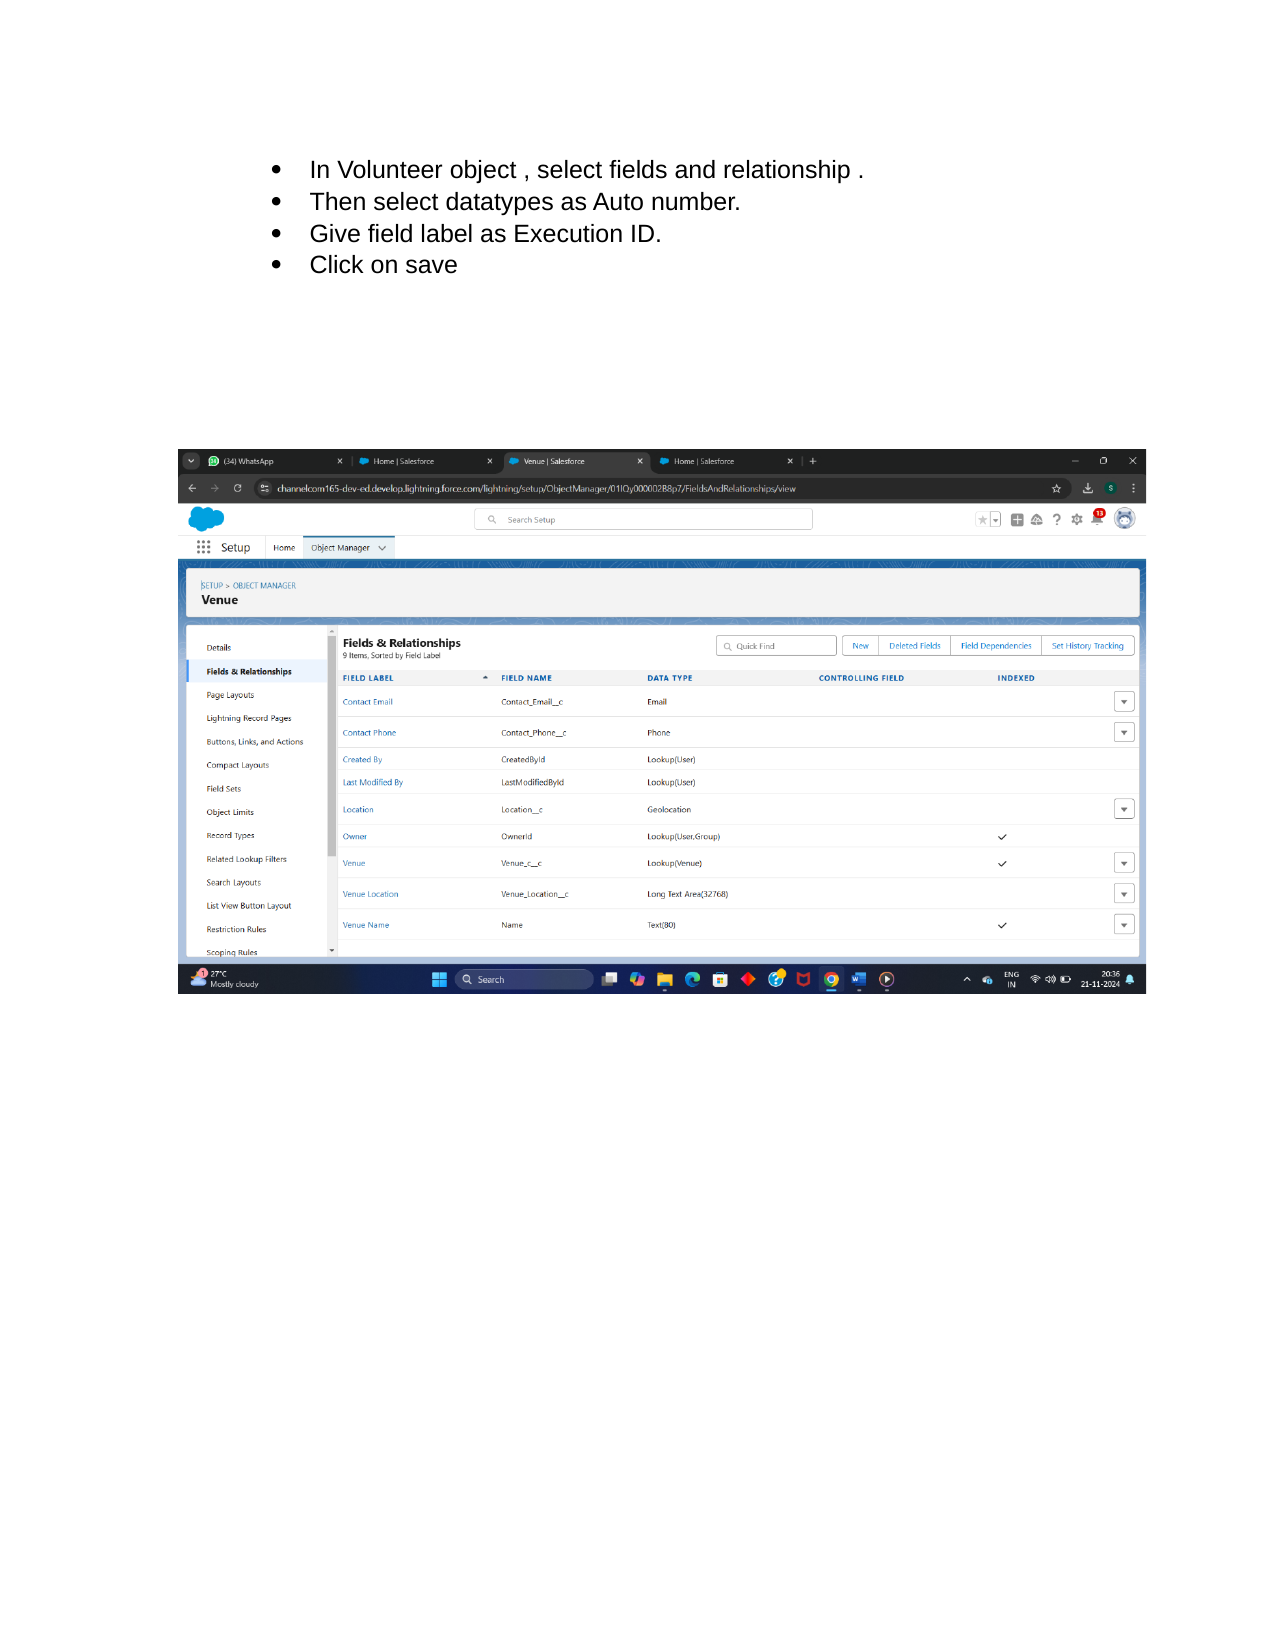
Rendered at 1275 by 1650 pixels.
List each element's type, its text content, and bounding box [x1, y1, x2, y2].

picture [178, 449, 1147, 994]
list Give field label as Execution ID. [272, 218, 1118, 247]
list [272, 155, 1118, 184]
list Click on save [272, 250, 1118, 279]
list Then select datatypes as Auto number. [272, 187, 1118, 216]
